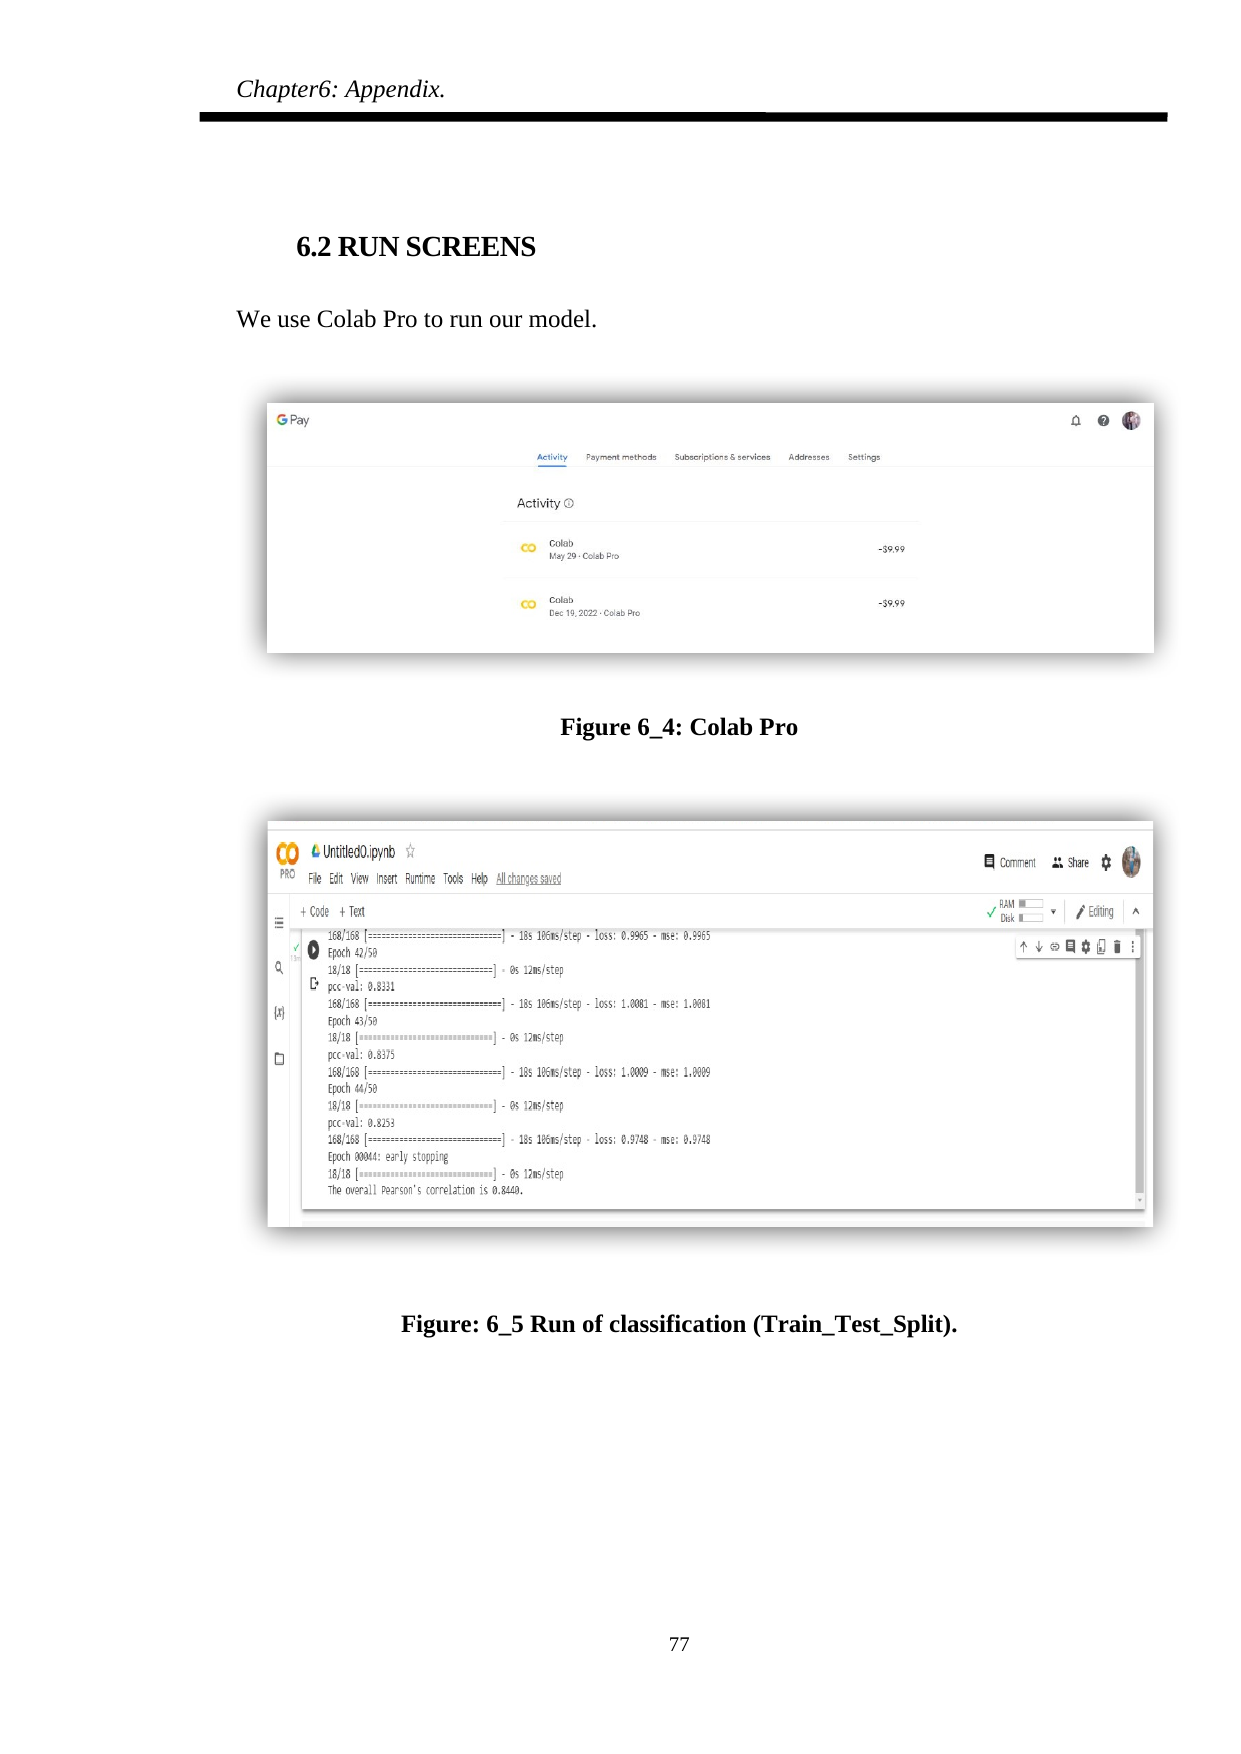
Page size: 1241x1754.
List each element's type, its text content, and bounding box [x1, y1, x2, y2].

picture [267, 821, 1154, 1227]
text Figure 6_4: Colab Pro [236, 712, 1122, 740]
text Figure: 6_5 Run of classification (Train_Test_Split). [236, 1309, 1122, 1338]
text We use Colab Pro to run our model. [236, 304, 1122, 333]
picture [267, 403, 1154, 653]
subtitle 6.2 Run Screens [296, 229, 1122, 262]
